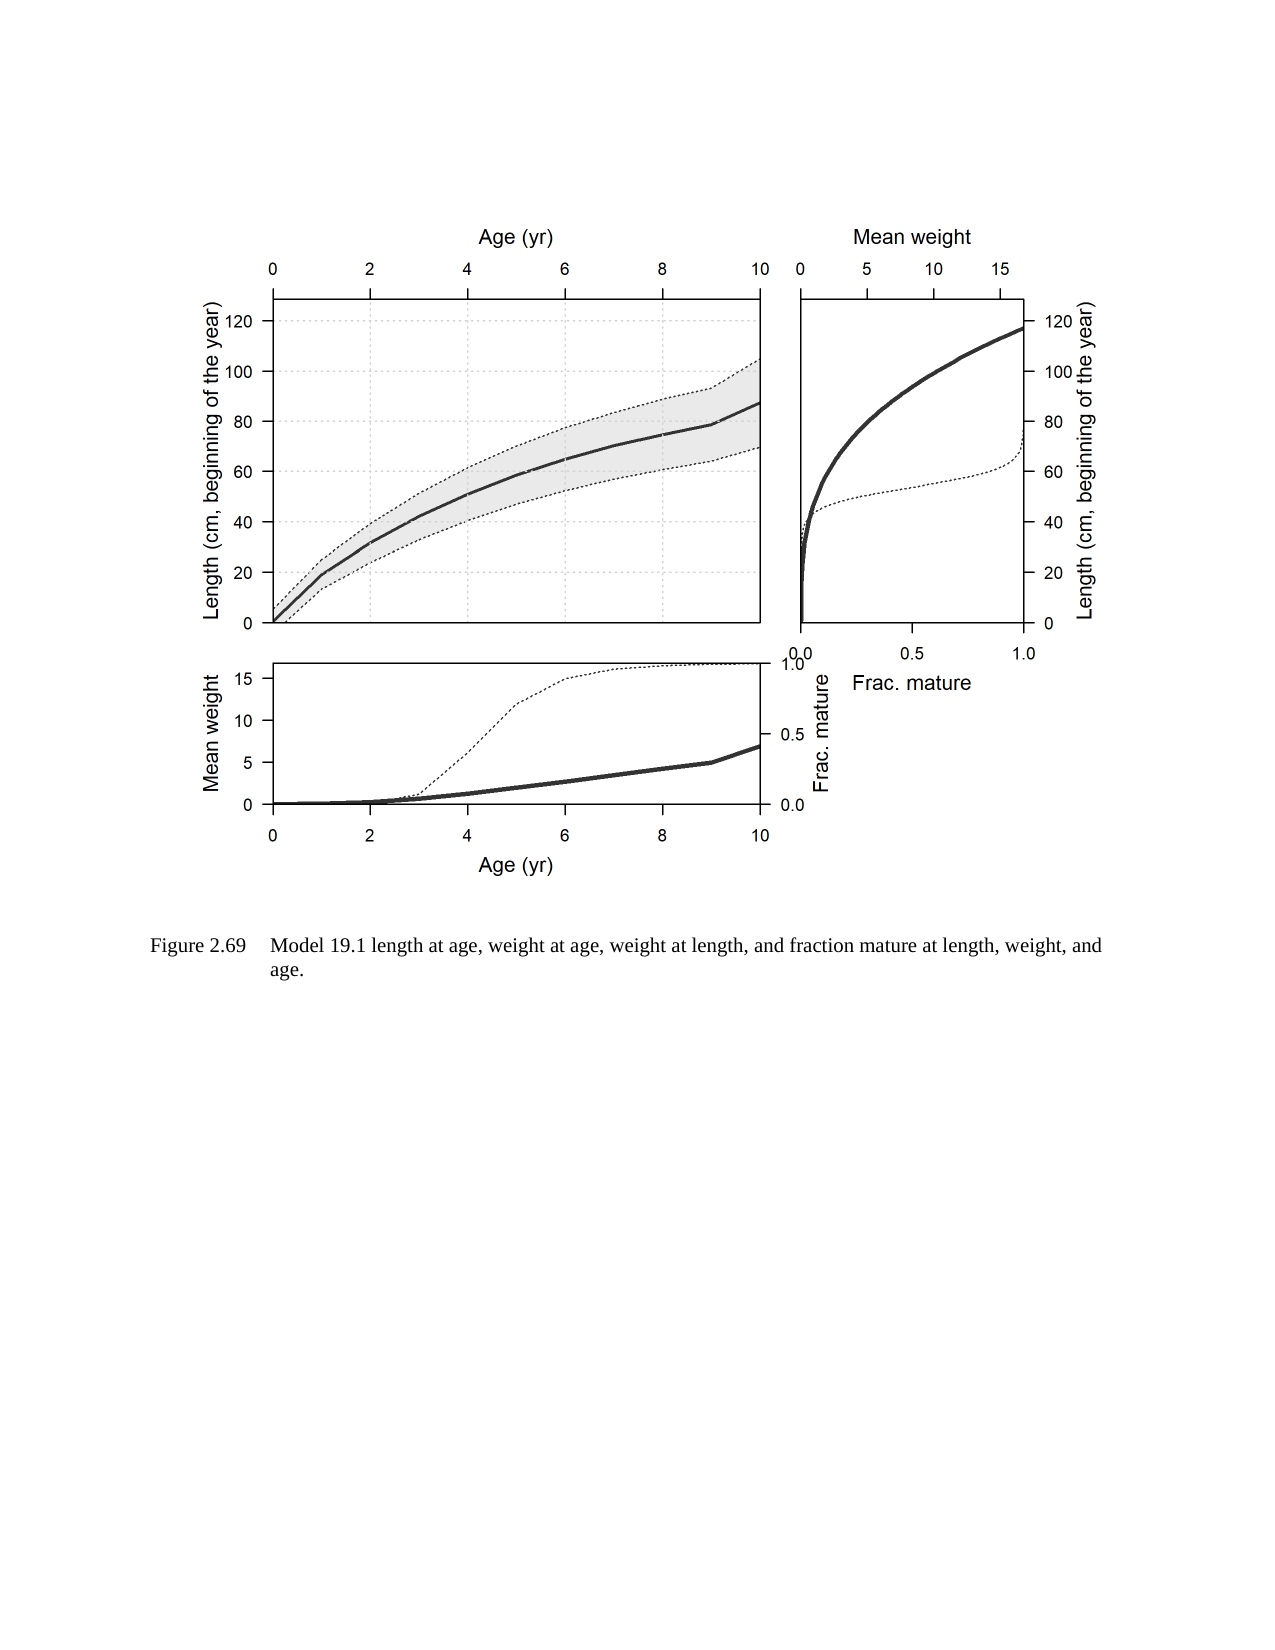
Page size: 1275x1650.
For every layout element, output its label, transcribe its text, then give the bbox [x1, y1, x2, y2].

picture [150, 176, 1125, 927]
